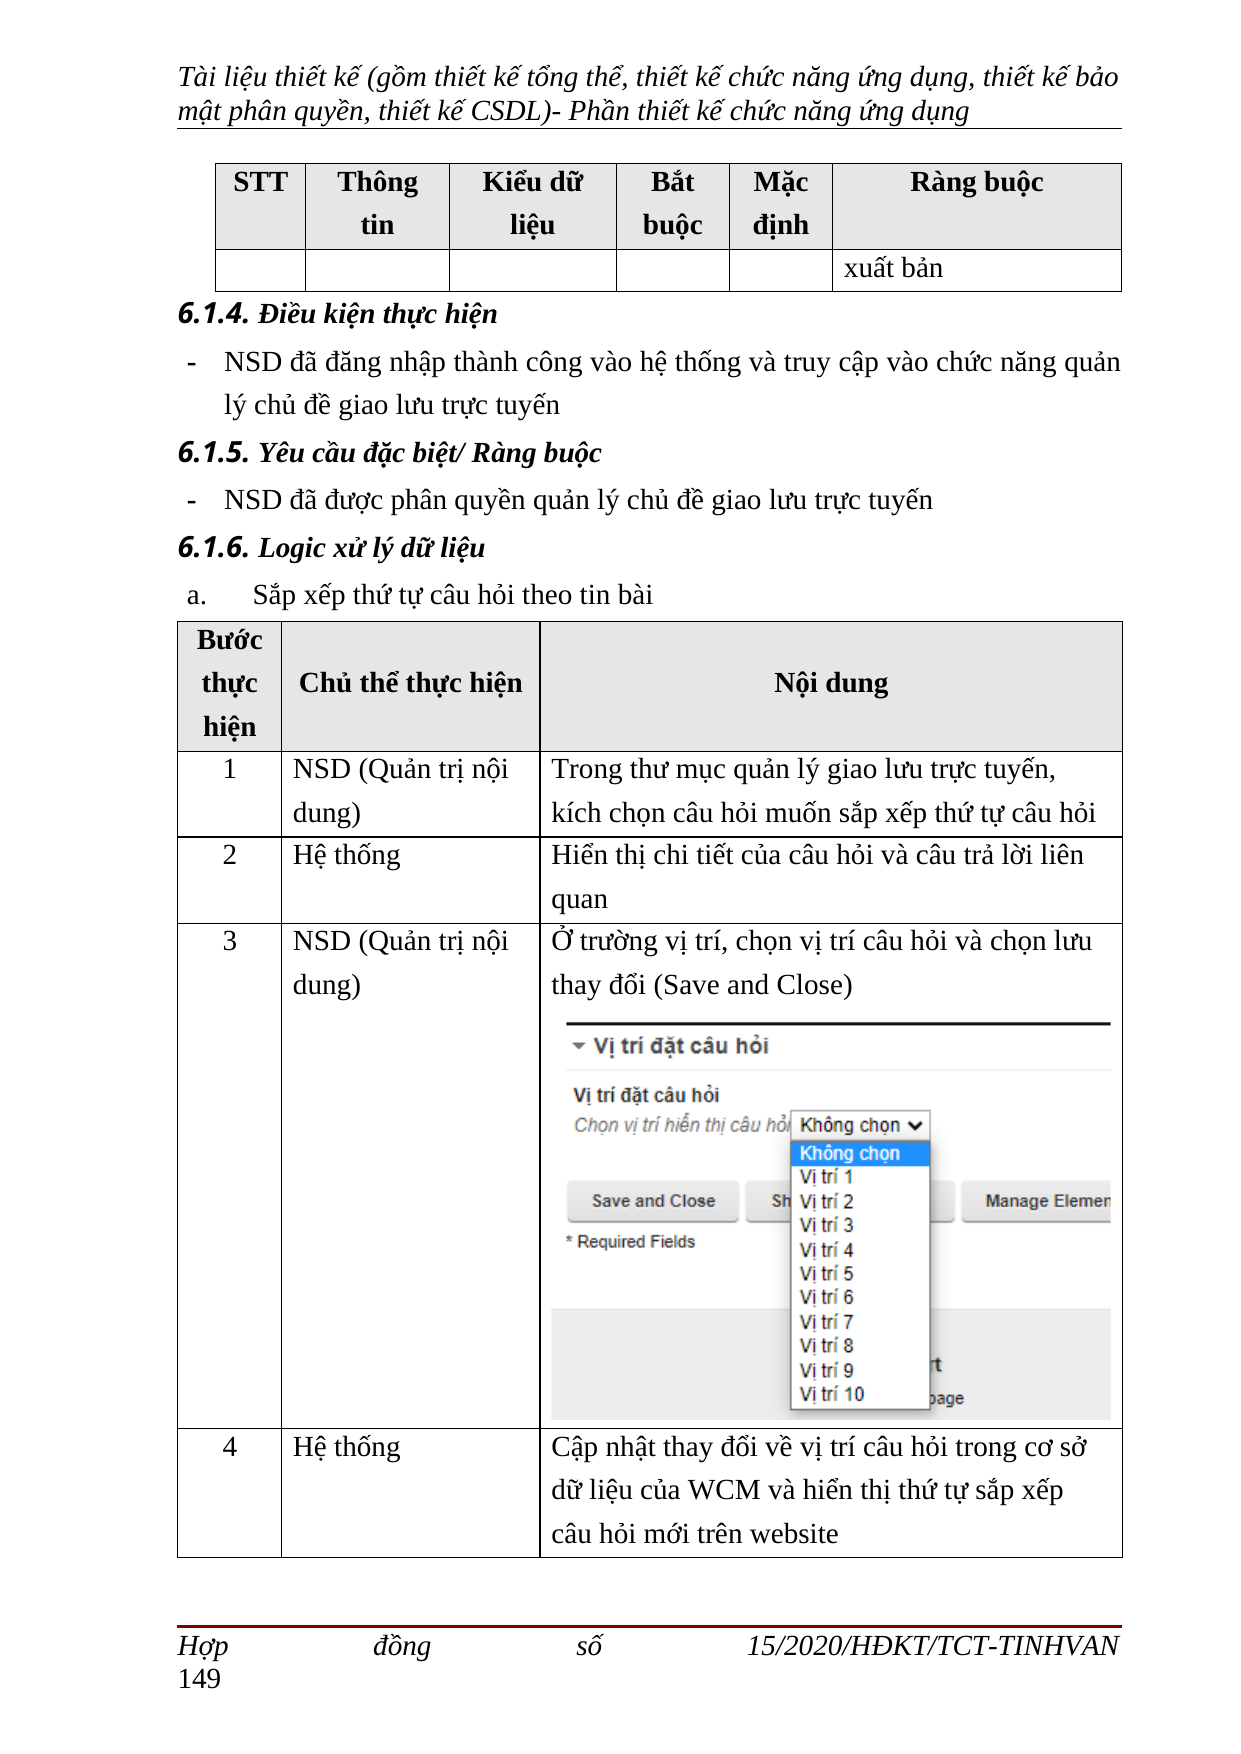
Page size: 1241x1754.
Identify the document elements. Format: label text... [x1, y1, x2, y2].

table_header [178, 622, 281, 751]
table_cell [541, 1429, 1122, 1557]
list Sắp xếp thứ tự câu hỏi theo tin bài [187, 577, 1122, 611]
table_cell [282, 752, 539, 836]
subtitle Điều kiện thực hiện [177, 292, 1122, 332]
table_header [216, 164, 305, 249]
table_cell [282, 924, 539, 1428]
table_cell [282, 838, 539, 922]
subtitle Logic xử lý dữ liệu [177, 526, 1122, 566]
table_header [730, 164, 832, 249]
subtitle Yêu cầu đặc biệt/ Ràng buộc [177, 431, 1122, 471]
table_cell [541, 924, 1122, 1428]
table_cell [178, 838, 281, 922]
picture [551, 1010, 1111, 1420]
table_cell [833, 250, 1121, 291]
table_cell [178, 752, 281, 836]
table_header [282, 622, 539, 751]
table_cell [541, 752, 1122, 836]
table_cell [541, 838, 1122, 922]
text NSD đã đăng nhập thành công vào hệ thống và truy cập vào chức năng quản lý chủ đề giao lưu trực tuyến [187, 344, 1122, 421]
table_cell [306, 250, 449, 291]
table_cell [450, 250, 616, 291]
text NSD đã được phân quyền quản lý chủ đề giao lưu trực tuyến [187, 482, 1122, 516]
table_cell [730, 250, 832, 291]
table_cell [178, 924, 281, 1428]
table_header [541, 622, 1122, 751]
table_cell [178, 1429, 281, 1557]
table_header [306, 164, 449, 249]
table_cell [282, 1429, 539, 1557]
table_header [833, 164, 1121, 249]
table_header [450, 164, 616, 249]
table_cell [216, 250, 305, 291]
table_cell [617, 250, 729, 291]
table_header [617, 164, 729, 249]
